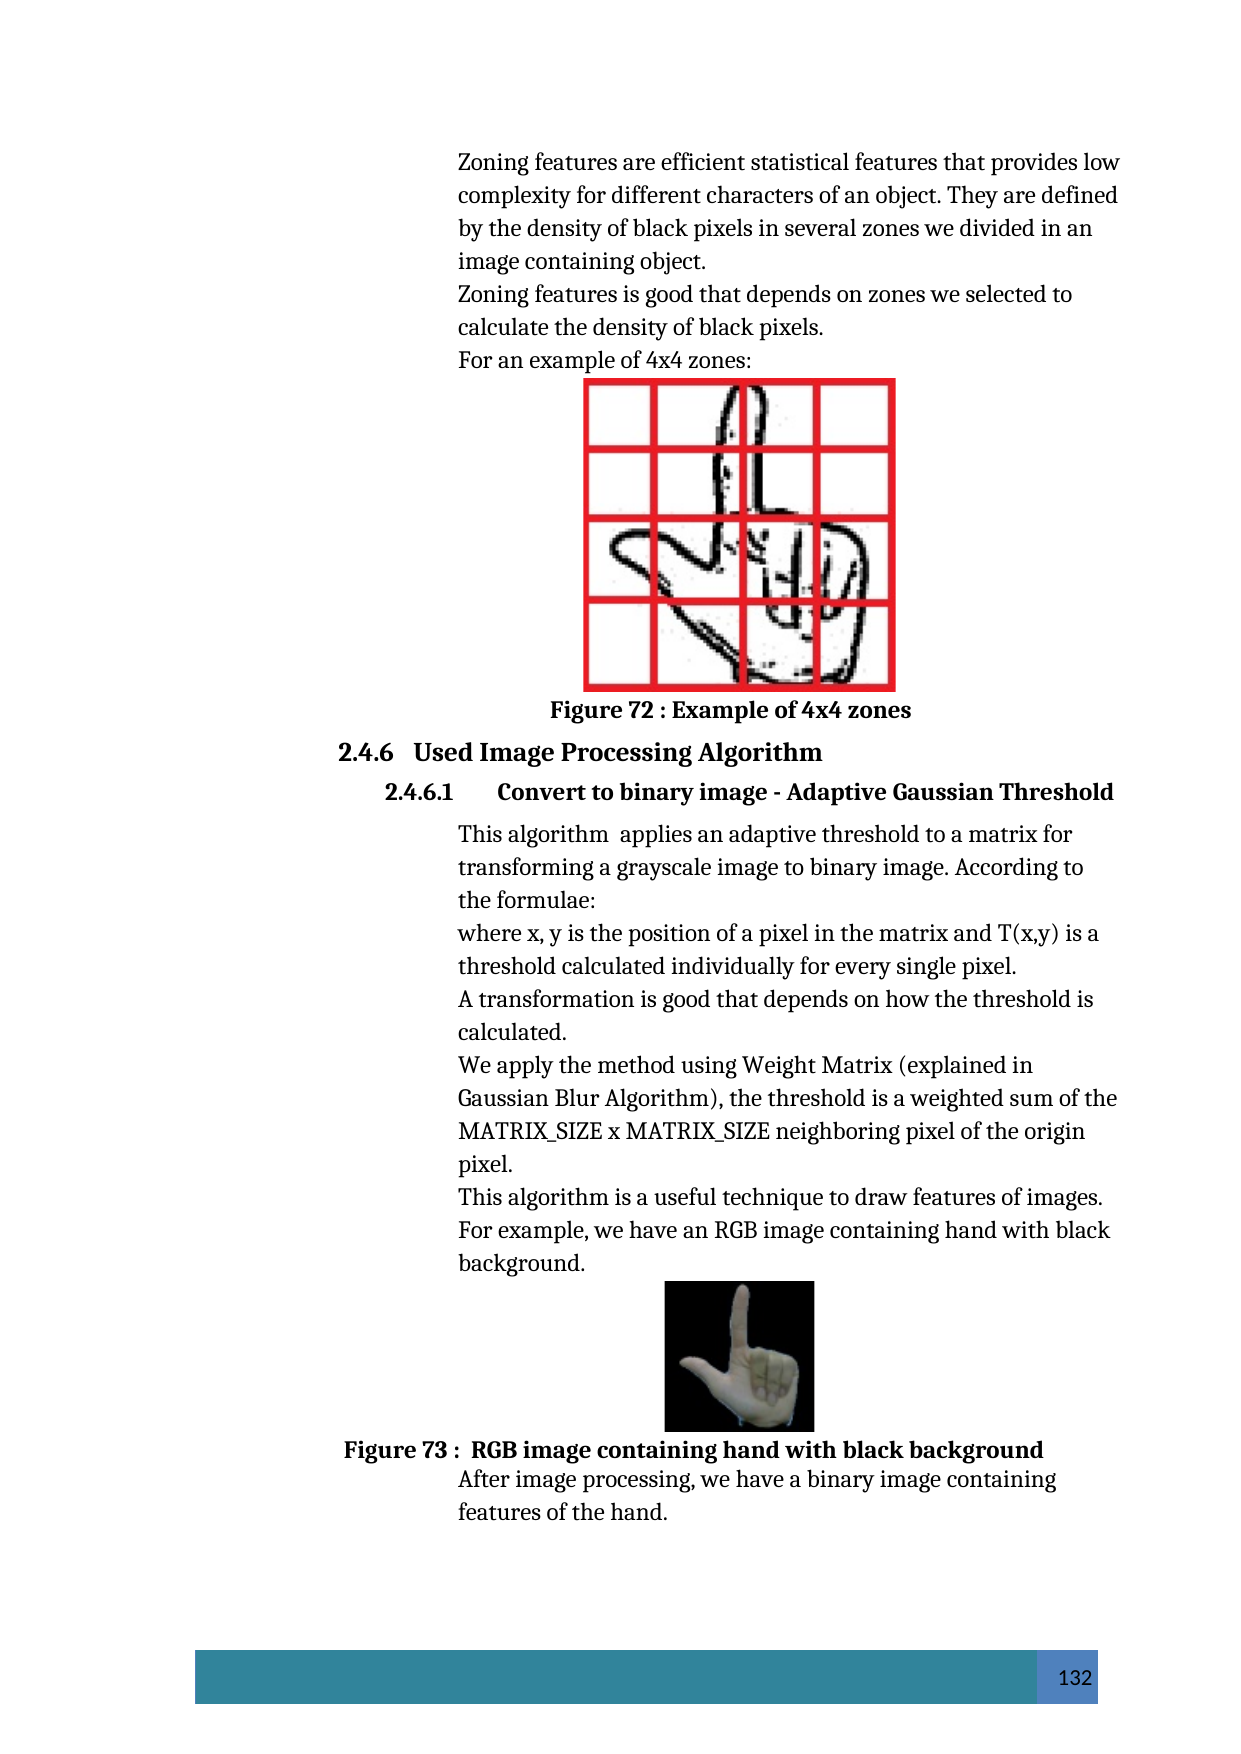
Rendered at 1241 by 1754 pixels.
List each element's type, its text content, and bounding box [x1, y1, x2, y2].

text Zoning features are efficient statistical features that provides low complexity for different characters of an object. They are defined by the density of black pixels in several zones we divided in an image containing object. [458, 148, 1122, 276]
text where x, y is the position of a pixel in the matrix and T(x,y) is a threshold calculated individually for every single pixel. [458, 919, 1122, 980]
picture [664, 1281, 815, 1432]
text A transformation is good that depends on how the threshold is calculated. [458, 985, 1122, 1046]
list Figure 73 : RGB image containing hand with black background [266, 1436, 1122, 1465]
text After image processing, we have a binary image containing features of the hand. [458, 1465, 1122, 1527]
picture [583, 378, 896, 692]
text This algorithm applies an adaptive threshold to a matrix for transforming a grayscale image to binary image. According to the formulae: [458, 819, 1122, 914]
subtitle Used Image Processing Algorithm [338, 737, 1122, 768]
text We apply the method using Weight Matrix (explained in Gaussian Blur Algorithm), the threshold is a weighted sum of the MATRIX_SIZE x MATRIX_SIZE neighboring pixel of the origin pixel. [458, 1051, 1122, 1178]
text For an example of 4x4 zones: [458, 346, 1122, 374]
text Zoning features is good that depends on zones we selected to calculate the density of black pixels. [458, 280, 1122, 342]
subtitle Convert to binary image - Adaptive Gaussian Threshold [385, 778, 1122, 807]
list Figure 72 : Example of 4x4 zones [340, 696, 1122, 724]
text This algorithm is a useful technique to draw features of images. For example, we have an RGB image containing hand with black background. [458, 1183, 1122, 1278]
